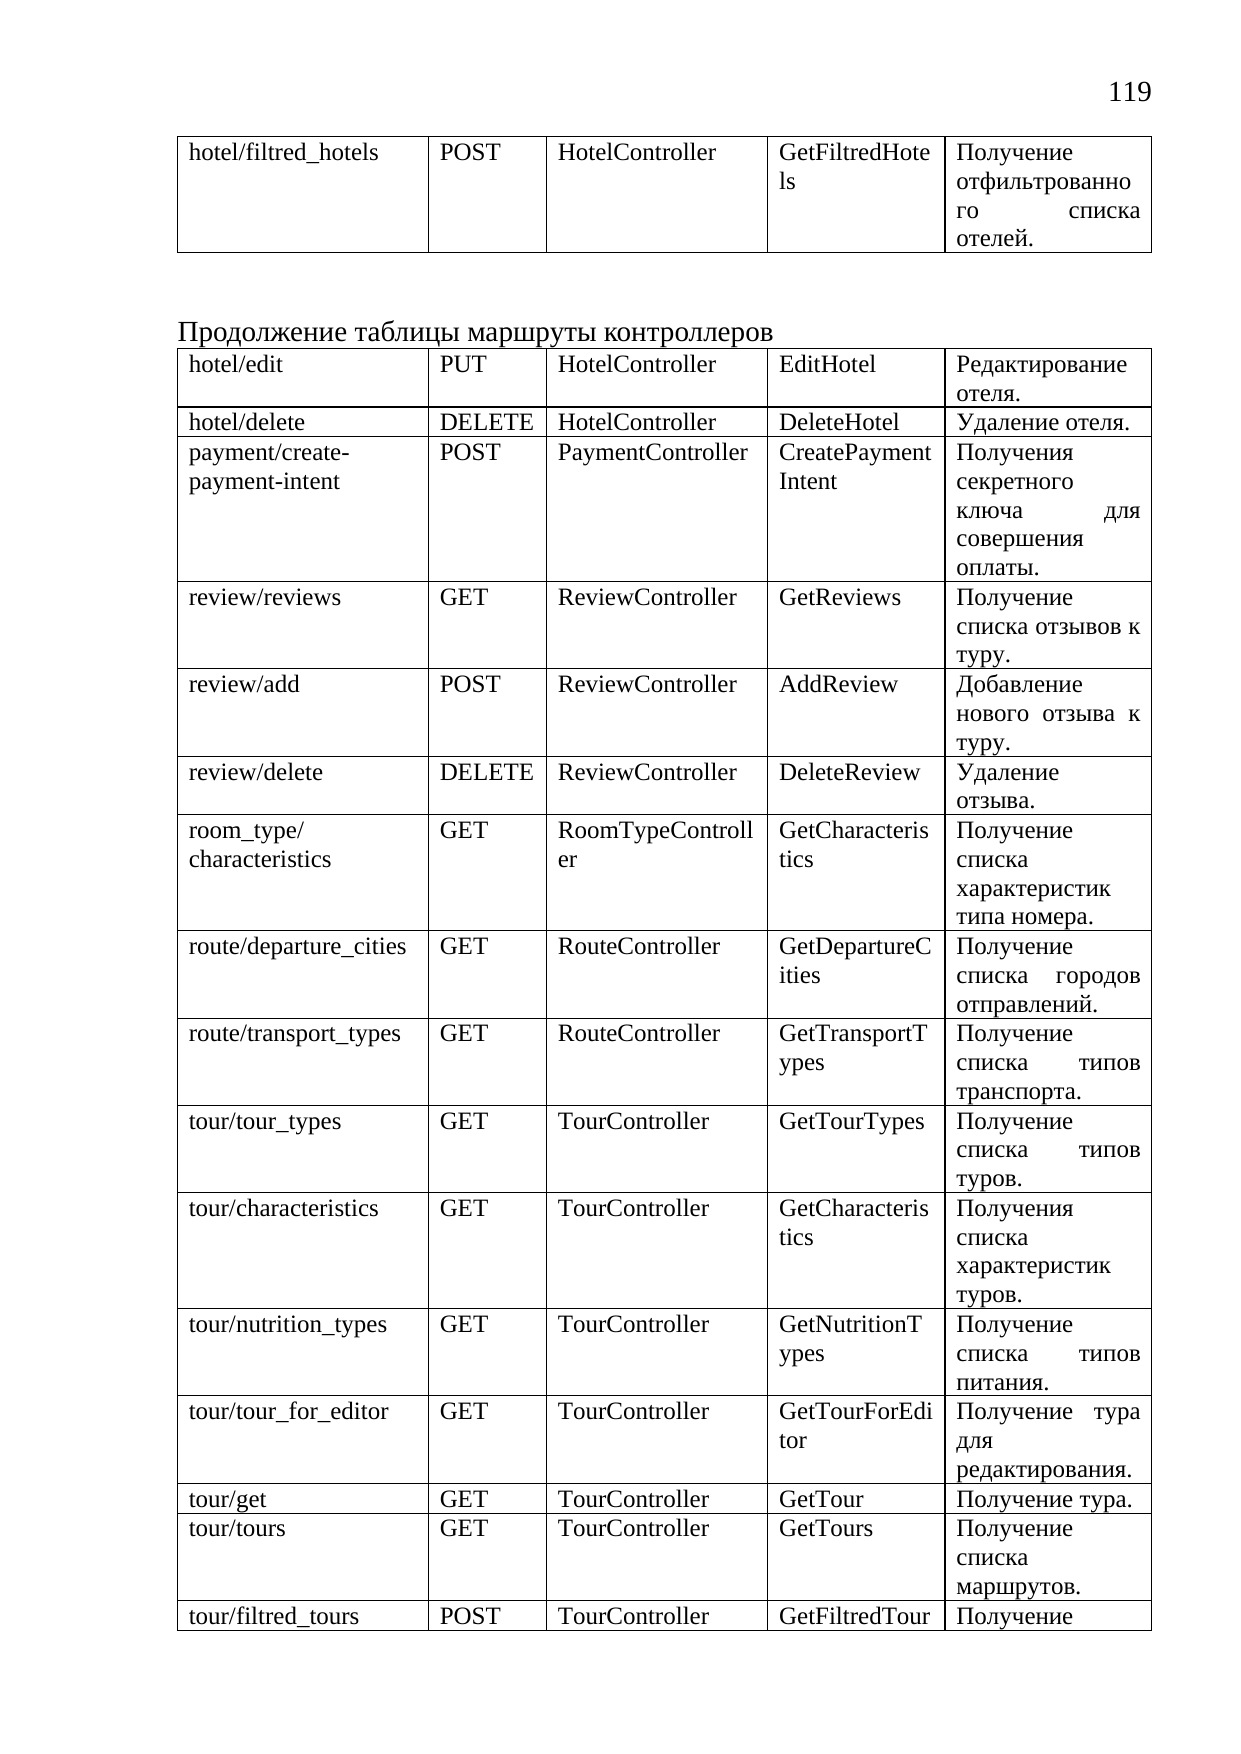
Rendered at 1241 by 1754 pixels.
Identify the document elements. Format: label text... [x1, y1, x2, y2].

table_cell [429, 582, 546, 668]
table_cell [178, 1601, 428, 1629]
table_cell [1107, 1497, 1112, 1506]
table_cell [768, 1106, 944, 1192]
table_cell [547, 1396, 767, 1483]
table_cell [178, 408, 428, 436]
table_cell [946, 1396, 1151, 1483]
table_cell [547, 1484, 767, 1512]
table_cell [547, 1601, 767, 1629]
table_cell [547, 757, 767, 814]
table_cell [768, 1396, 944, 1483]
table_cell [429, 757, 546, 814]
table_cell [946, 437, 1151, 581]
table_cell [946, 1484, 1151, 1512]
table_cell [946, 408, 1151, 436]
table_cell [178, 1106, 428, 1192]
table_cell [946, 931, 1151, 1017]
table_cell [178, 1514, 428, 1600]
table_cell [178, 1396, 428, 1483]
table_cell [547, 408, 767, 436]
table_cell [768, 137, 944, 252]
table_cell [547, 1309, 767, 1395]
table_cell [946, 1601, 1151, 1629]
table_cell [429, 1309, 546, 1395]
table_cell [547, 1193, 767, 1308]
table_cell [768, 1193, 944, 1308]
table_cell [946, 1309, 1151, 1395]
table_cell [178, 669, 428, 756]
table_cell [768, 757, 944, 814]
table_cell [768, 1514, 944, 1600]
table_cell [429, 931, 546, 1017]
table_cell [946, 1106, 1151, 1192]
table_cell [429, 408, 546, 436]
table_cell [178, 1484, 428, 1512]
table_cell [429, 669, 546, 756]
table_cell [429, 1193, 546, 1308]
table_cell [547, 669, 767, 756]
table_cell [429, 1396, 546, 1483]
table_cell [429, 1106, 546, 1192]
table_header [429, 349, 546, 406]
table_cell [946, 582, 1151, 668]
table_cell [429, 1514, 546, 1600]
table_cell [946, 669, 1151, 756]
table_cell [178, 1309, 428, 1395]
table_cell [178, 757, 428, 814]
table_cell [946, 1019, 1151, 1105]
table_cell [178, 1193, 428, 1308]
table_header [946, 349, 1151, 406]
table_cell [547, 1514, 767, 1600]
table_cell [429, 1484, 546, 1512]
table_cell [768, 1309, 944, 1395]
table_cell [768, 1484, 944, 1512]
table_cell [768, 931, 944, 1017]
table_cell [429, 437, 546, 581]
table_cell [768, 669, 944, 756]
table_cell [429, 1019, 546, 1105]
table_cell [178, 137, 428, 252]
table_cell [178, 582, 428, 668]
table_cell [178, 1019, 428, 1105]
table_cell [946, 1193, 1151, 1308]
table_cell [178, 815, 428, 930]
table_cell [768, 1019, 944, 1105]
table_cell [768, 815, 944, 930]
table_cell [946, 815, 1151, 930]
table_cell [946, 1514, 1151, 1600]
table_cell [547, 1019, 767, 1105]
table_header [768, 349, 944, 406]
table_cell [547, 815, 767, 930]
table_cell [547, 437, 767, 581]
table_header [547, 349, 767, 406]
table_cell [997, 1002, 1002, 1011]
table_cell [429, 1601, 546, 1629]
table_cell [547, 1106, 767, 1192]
text Продолжение таблицы маршруты контроллеров [177, 314, 1152, 348]
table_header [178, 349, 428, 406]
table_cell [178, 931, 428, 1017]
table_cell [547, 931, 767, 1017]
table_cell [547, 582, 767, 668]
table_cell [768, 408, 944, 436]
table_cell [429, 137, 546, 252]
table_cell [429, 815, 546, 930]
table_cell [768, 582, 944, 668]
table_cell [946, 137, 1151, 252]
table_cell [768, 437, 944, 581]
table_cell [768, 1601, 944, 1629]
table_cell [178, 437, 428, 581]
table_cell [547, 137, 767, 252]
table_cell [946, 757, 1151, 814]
